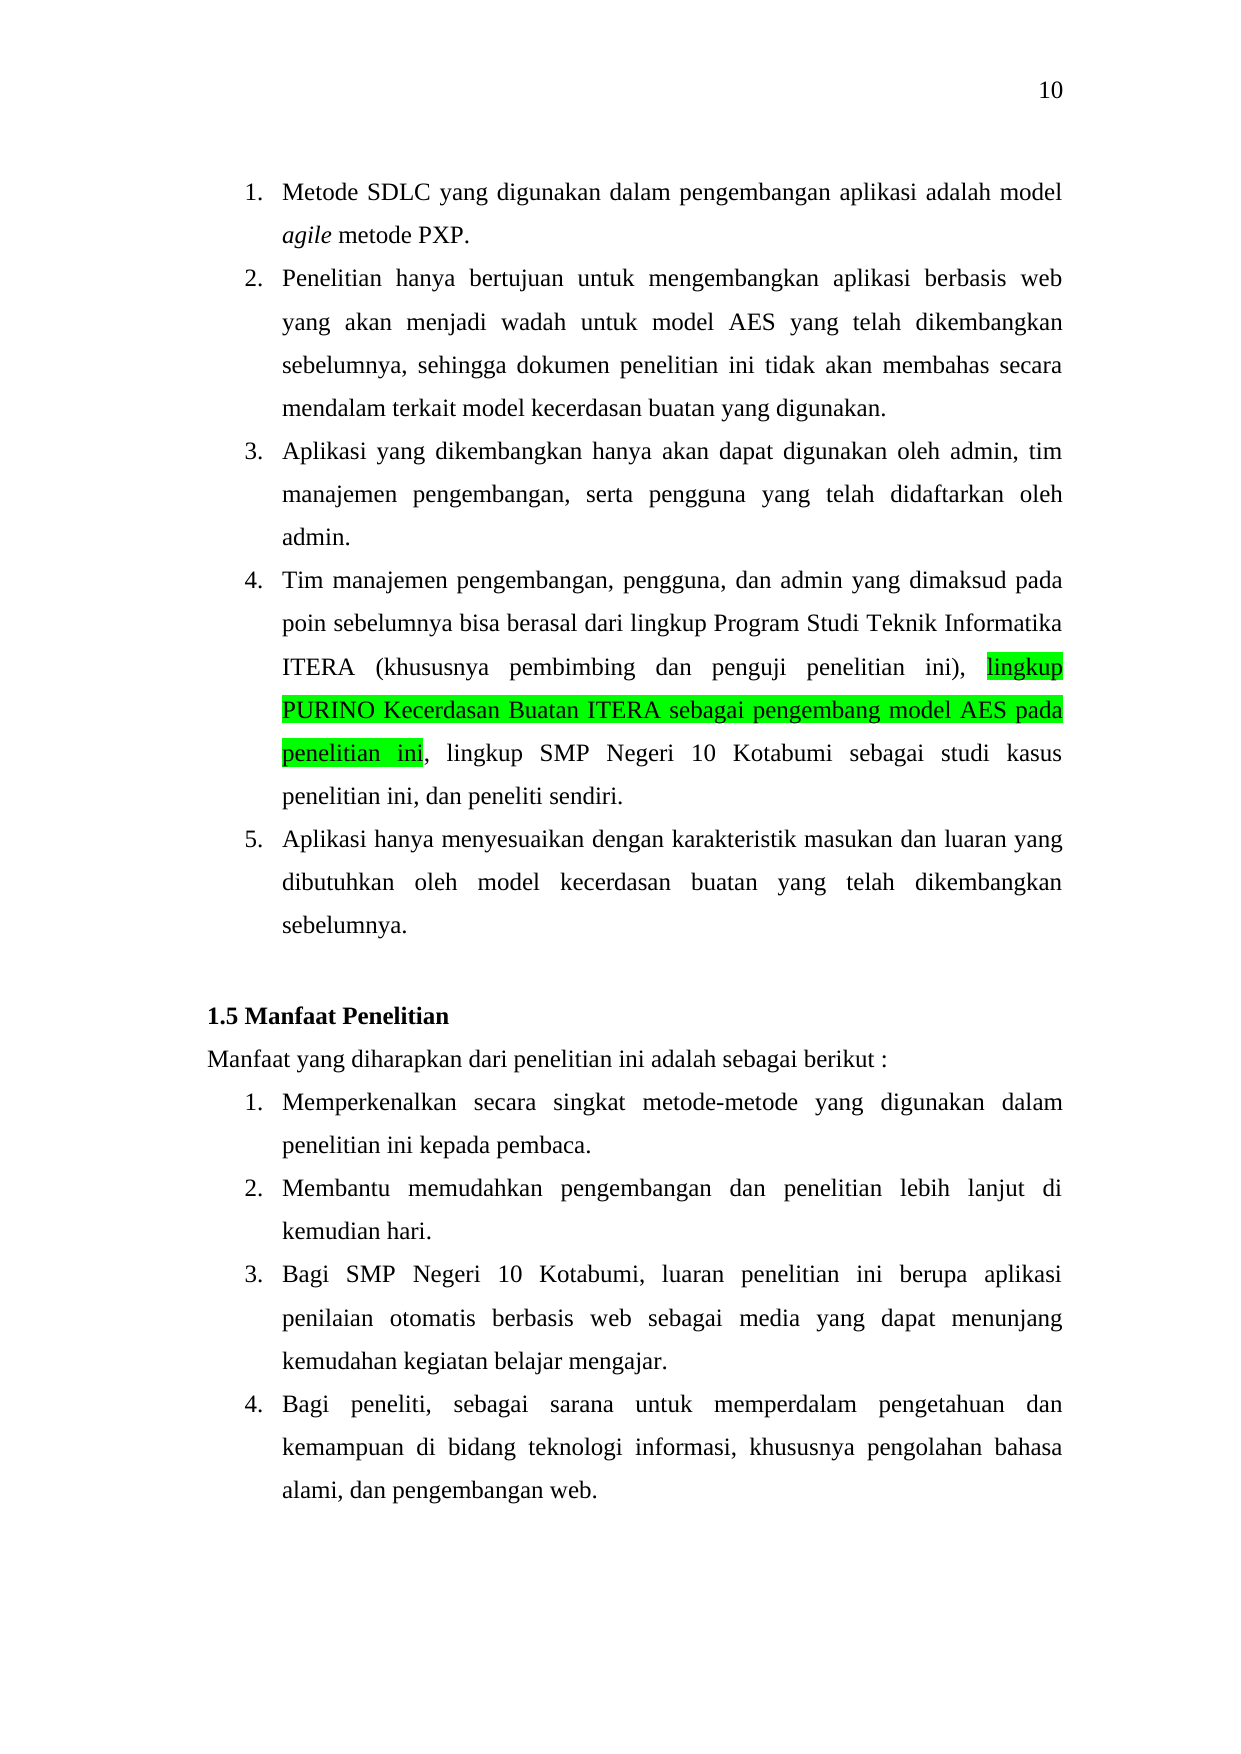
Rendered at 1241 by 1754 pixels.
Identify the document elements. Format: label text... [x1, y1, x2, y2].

list Metode SDLC yang digunakan dalam pengembangan aplikasi adalah model agile metode PXP. [244, 177, 1063, 249]
list Tim manajemen pengembangan, pengguna, dan admin yang dimaksud pada poin sebelumnya bisa berasal dari lingkup Program Studi Teknik Informatika ITERA (khususnya pembimbing dan penguji penelitian ini), lingkup PURINO Kecerdasan Buatan ITERA sebagai pengembang model AES pada penelitian ini, lingkup SMP Negeri 10 Kotabumi sebagai studi kasus penelitian ini, dan peneliti sendiri. [244, 565, 1063, 810]
list Penelitian hanya bertujuan untuk mengembangkan aplikasi berbasis web yang akan menjadi wadah untuk model AES yang telah dikembangkan sebelumnya, sehingga dokumen penelitian ini tidak akan membahas secara mendalam terkait model kecerdasan buatan yang digunakan. [244, 263, 1063, 422]
list Aplikasi hanya menyesuaikan dengan karakteristik masukan dan luaran yang dibutuhkan oleh model kecerdasan buatan yang telah dikembangkan sebelumnya. [244, 824, 1063, 939]
list Bagi SMP Negeri 10 Kotabumi, luaran penelitian ini berupa aplikasi penilaian otomatis berbasis web sebagai media yang dapat menunjang kemudahan kegiatan belajar mengajar. [244, 1259, 1063, 1374]
text Manfaat yang diharapkan dari penelitian ini adalah sebagai berikut : [207, 1044, 1063, 1073]
list Memperkenalkan secara singkat metode-metode yang digunakan dalam penelitian ini kepada pembaca. [244, 1087, 1063, 1159]
list Membantu memudahkan pengembangan dan penelitian lebih lanjut di kemudian hari. [244, 1173, 1063, 1245]
list Aplikasi yang dikembangkan hanya akan dapat digunakan oleh admin, tim manajemen pengembangan, serta pengguna yang telah didaftarkan oleh admin. [244, 436, 1063, 551]
list Bagi peneliti, sebagai sarana untuk memperdalam pengetahuan dan kemampuan di bidang teknologi informasi, khususnya pengolahan bahasa alami, dan pengembangan web. [244, 1389, 1063, 1504]
subtitle Manfaat Penelitian [207, 1001, 1063, 1029]
